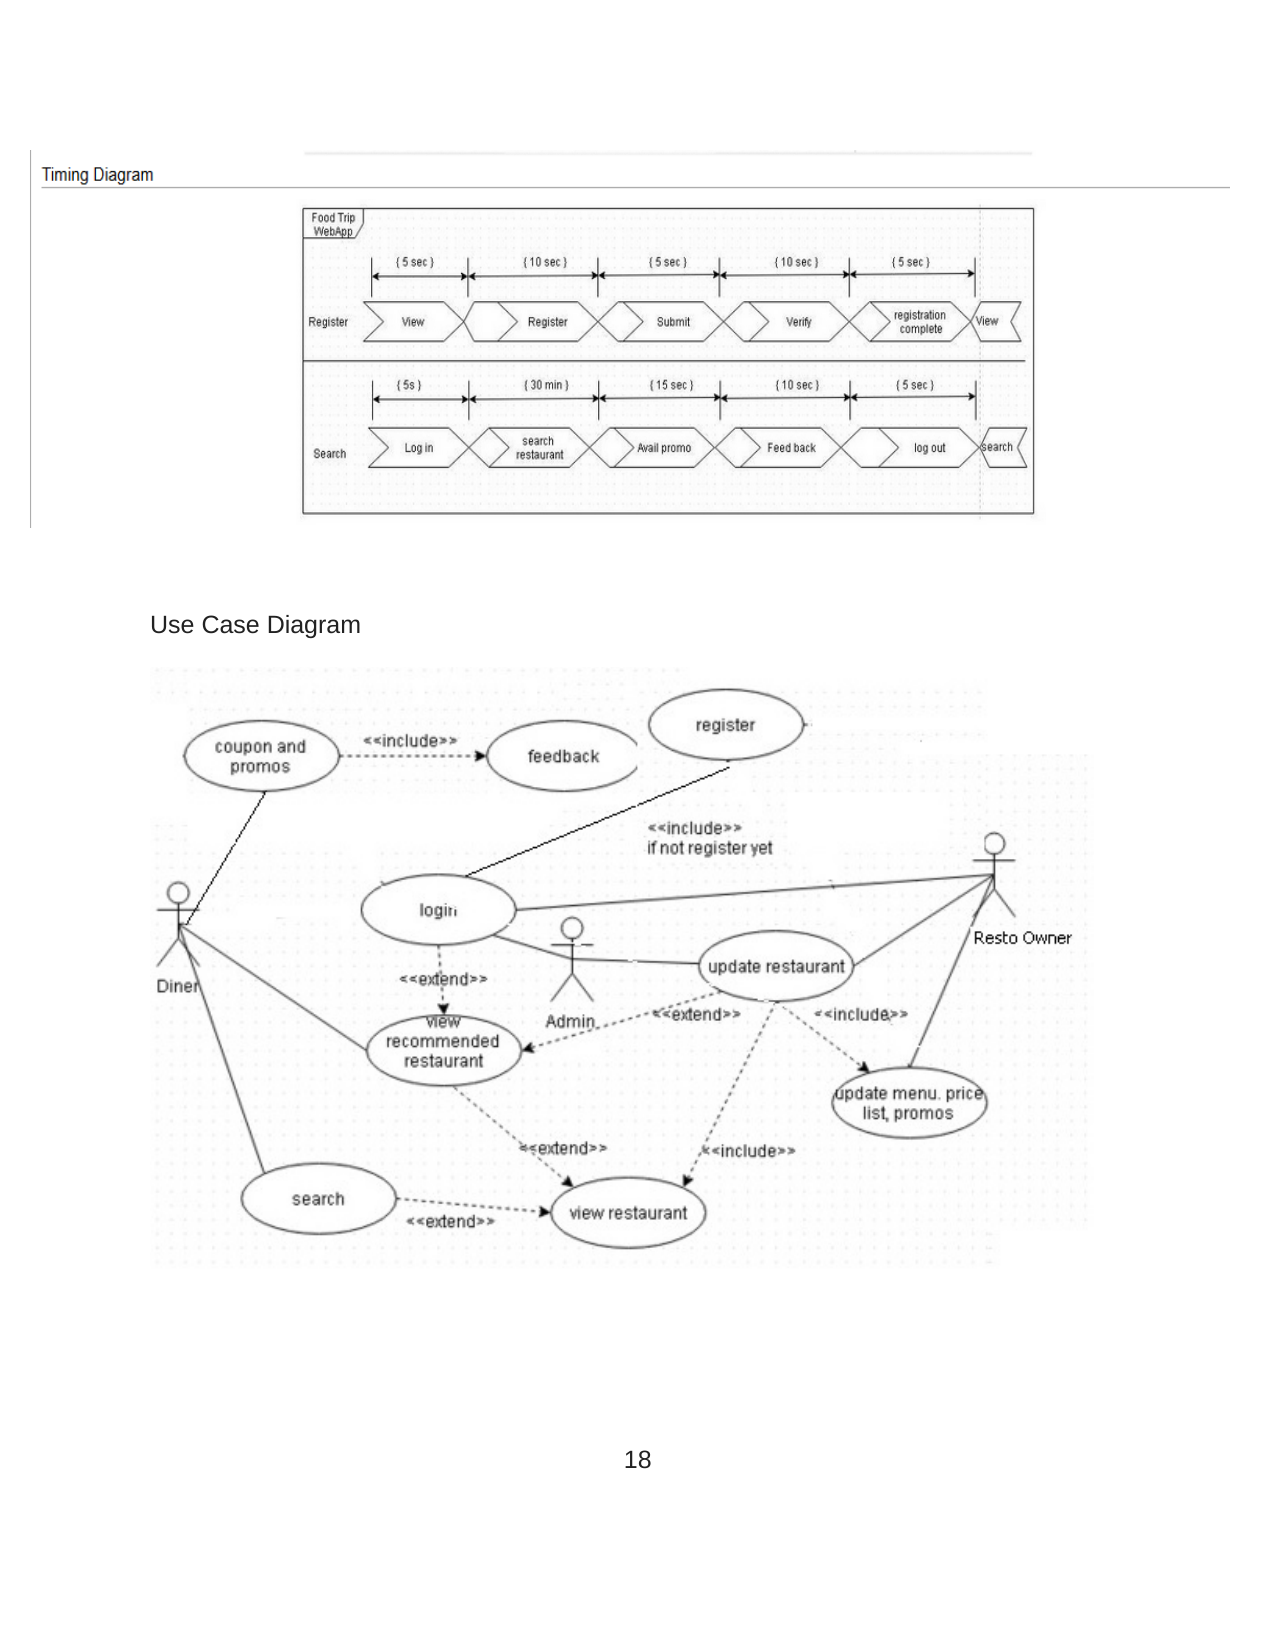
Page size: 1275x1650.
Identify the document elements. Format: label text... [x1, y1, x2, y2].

picture [150, 667, 1094, 1273]
text 18 [150, 1445, 1125, 1474]
picture [29, 150, 1229, 528]
text Use Case Diagram [150, 610, 1125, 639]
